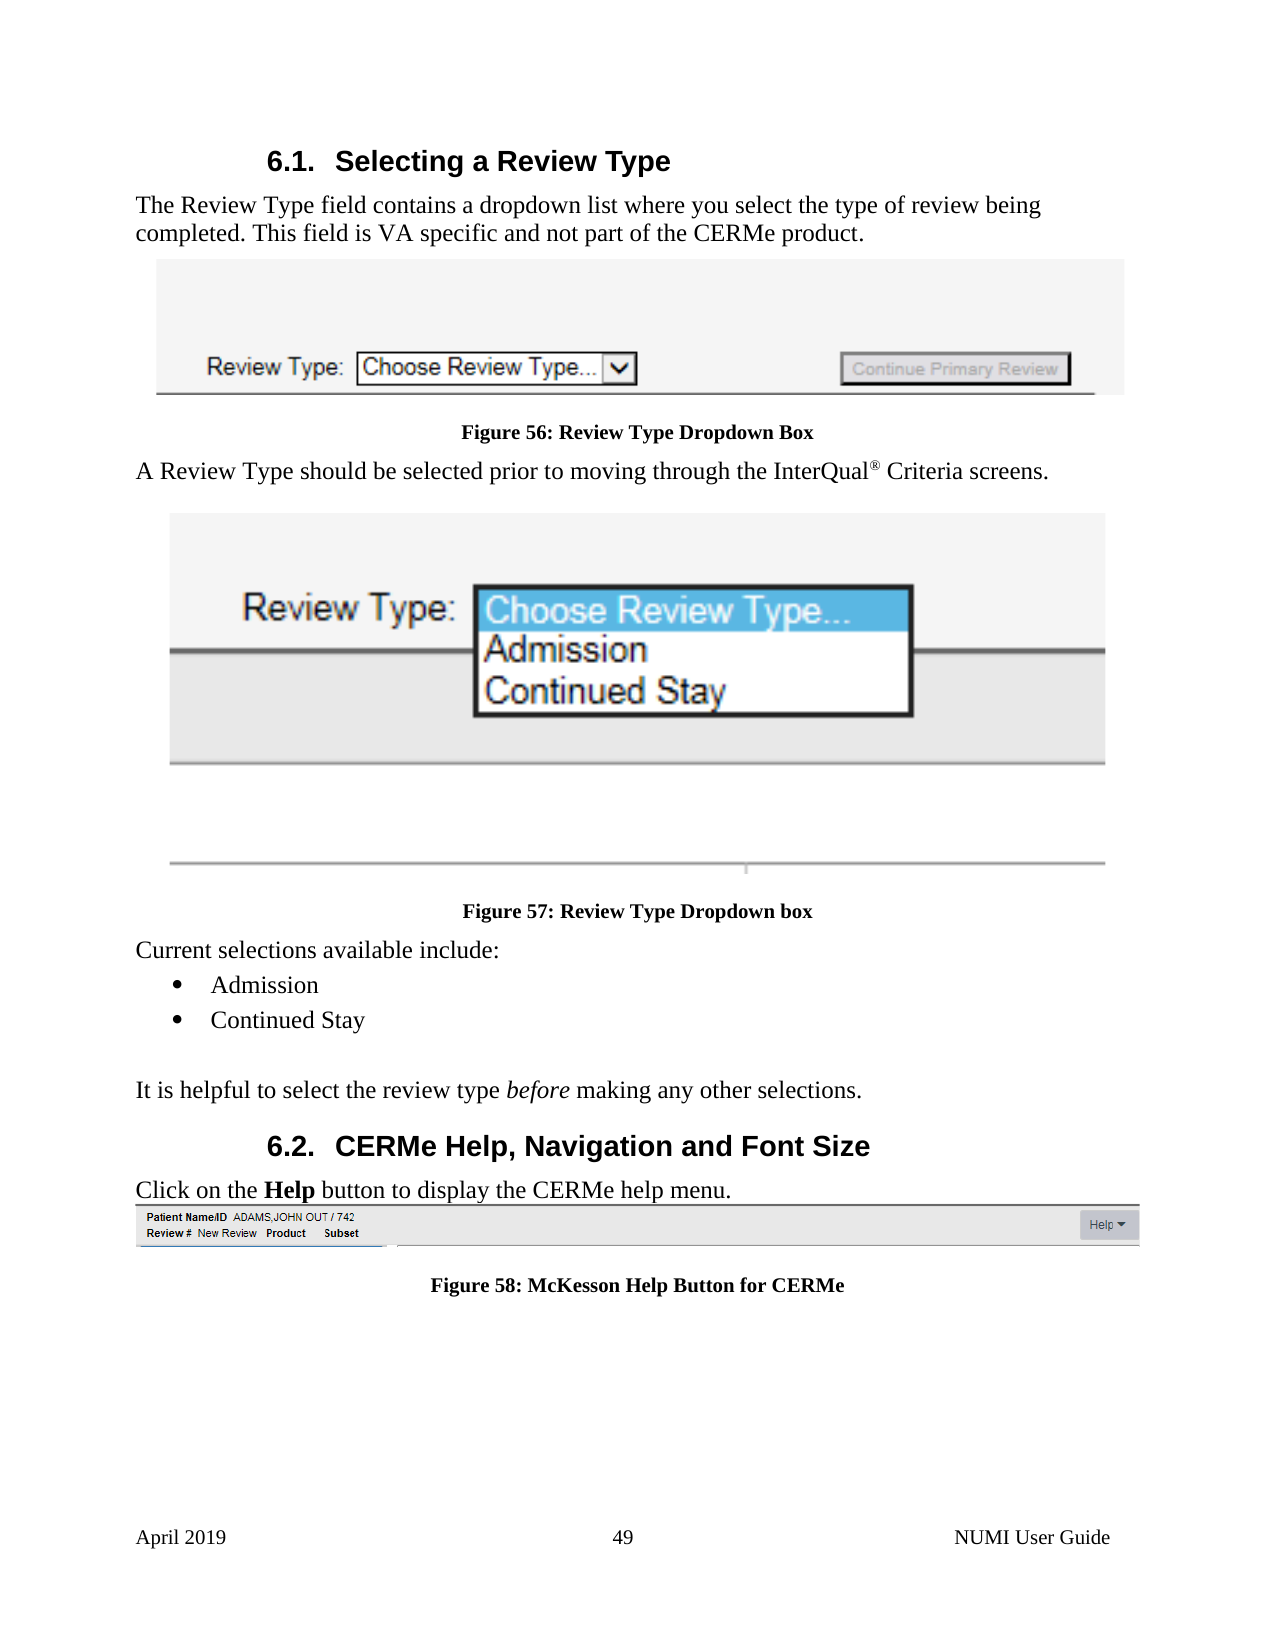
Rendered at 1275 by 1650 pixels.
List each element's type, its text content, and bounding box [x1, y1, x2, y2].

text Figure 58: McKesson Help Button for CERMe [135, 1273, 1139, 1297]
list Continued Stay [173, 1005, 1139, 1034]
text Click on the Help button to display the CERMe help menu. [135, 1175, 1139, 1203]
picture [169, 513, 1106, 874]
text Current selections available include: [135, 935, 1139, 964]
subtitle Selecting a Review Type [267, 144, 1139, 177]
list Admission [173, 970, 1139, 999]
text A Review Type should be selected prior to moving through the InterQual® Criteria screens. [135, 456, 1139, 485]
text Figure 57: Review Type Dropdown box [135, 899, 1139, 923]
text Figure 56: Review Type Dropdown Box [135, 420, 1139, 444]
text The Review Type field contains a dropdown list where you select the type of review being completed. This field is VA specific and not part of the CERMe product. [135, 190, 1139, 247]
picture [156, 259, 1125, 395]
text It is helpful to select the review type before making any other selections. [135, 1075, 1139, 1104]
subtitle CERMe Help, Navigation and Font Size [267, 1129, 1139, 1163]
picture [135, 1203, 1140, 1247]
